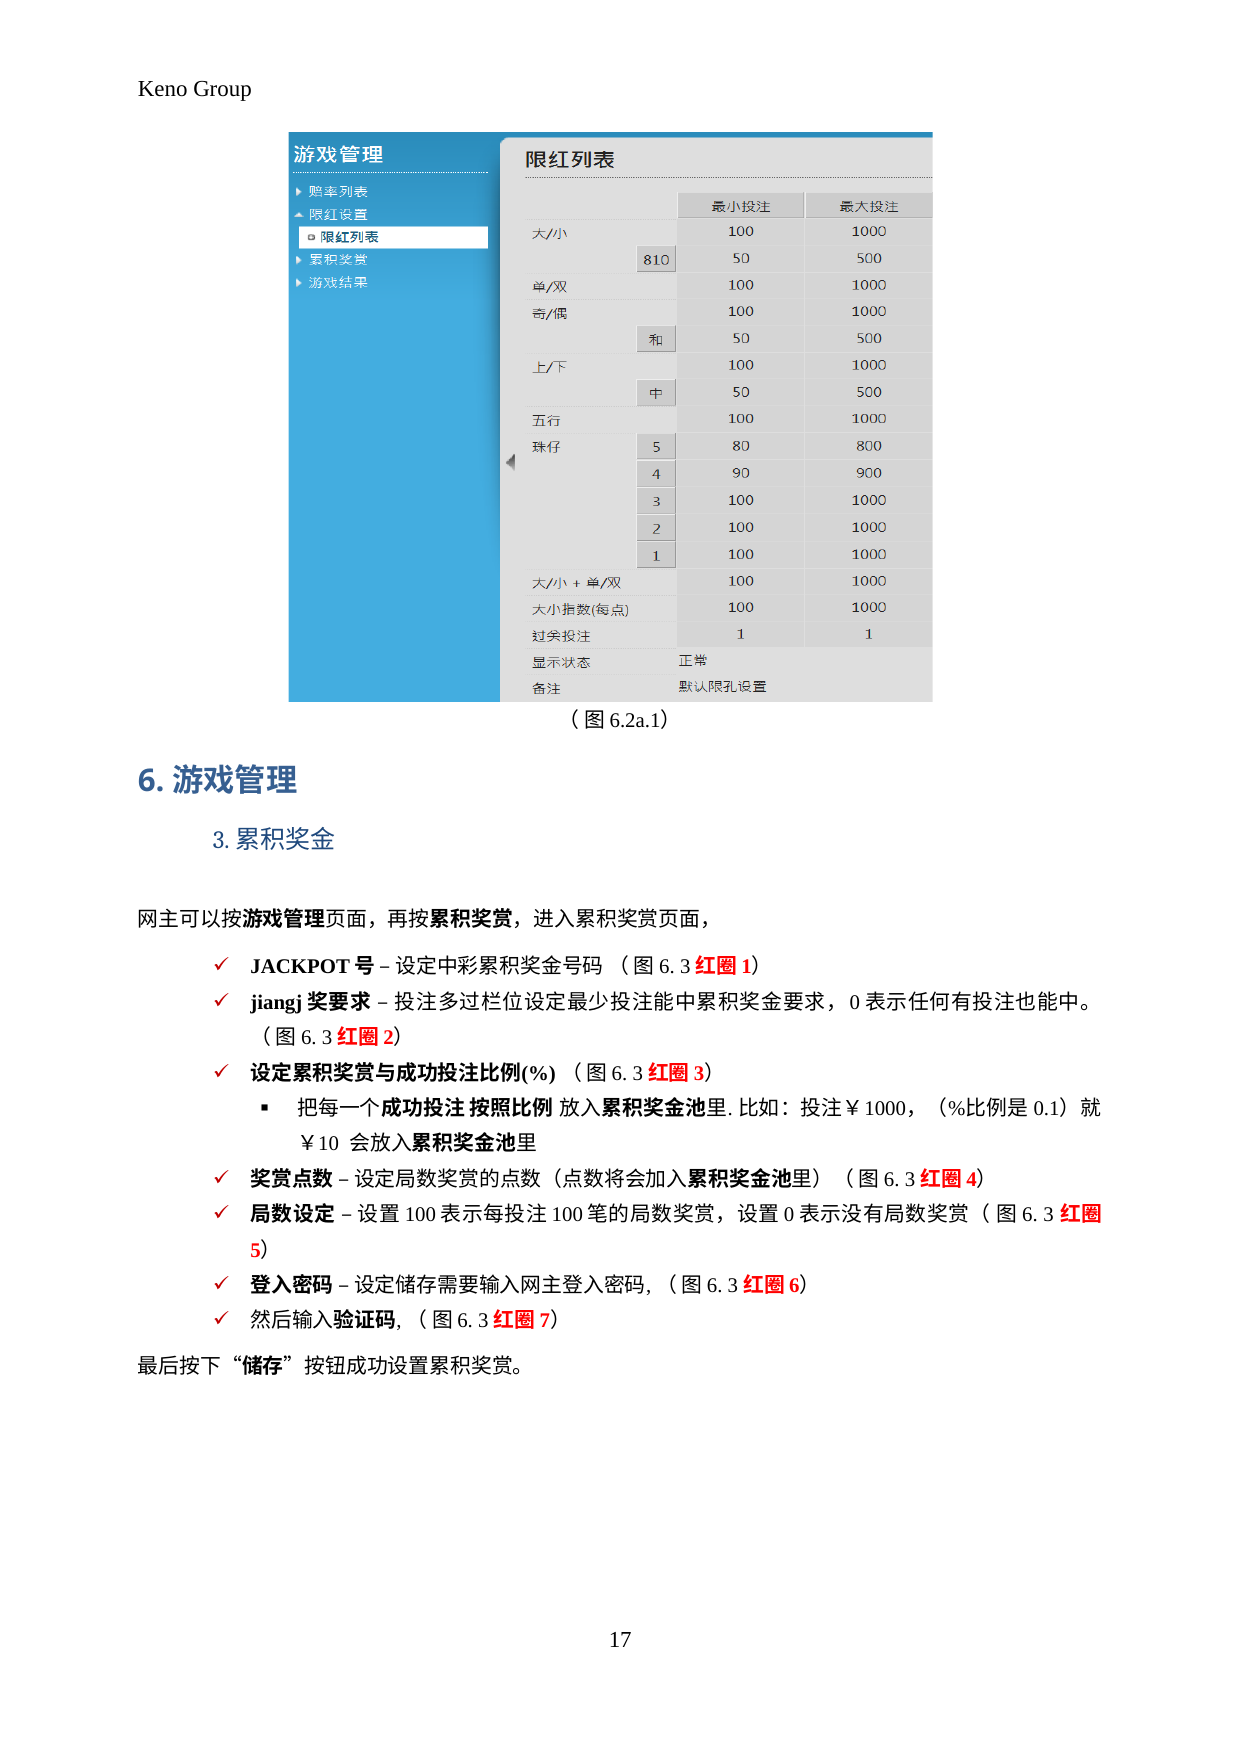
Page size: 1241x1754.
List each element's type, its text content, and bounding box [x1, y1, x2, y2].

text 6. 游戏管理 [138, 766, 1102, 798]
subtitle 3. 累积奖金 [138, 819, 1102, 856]
text 网主可以按游戏管理页面，再按累积奖赏，进入累积奖赏页面， [138, 900, 1102, 933]
list 登入密码 – 设定储存需要输入网主登入密码, （ 图6. 3 红圈6） [213, 1264, 1102, 1299]
list 然后输入验证码, （ 图6. 3 红圈7） [213, 1299, 1102, 1335]
picture [288, 132, 933, 702]
list 设定累积奖赏与成功投注比例(%) （ 图6. 3 红圈3） [213, 1052, 1102, 1087]
list 局数设定 – 设置100表示每投注100笔的局数奖赏，设置0表示没有局数奖赏（ 图6. 3 红圈5） [213, 1193, 1102, 1264]
list JACKPOT号 – 设定中彩累积奖金号码 （ 图6. 3 红圈1） [213, 945, 1102, 981]
list 把每一个成功投注 按照比例 放入累积奖金池里. 比如：投注￥1000，（%比例是 0.1）就 ￥10 会放入累积奖金池里 [259, 1087, 1102, 1158]
list jiangj奖要求 – 投注多过栏位设定最少投注能中累积奖金要求，0表示任何有投注也能中。 （ 图6. 3 红圈2） [213, 981, 1102, 1052]
text 最后按下“储存”按钮成功设置累积奖赏。 [138, 1347, 1102, 1380]
list 奖赏点数 – 设定局数奖赏的点数（点数将会加入累积奖金池里）（ 图6. 3 红圈4） [213, 1158, 1102, 1193]
